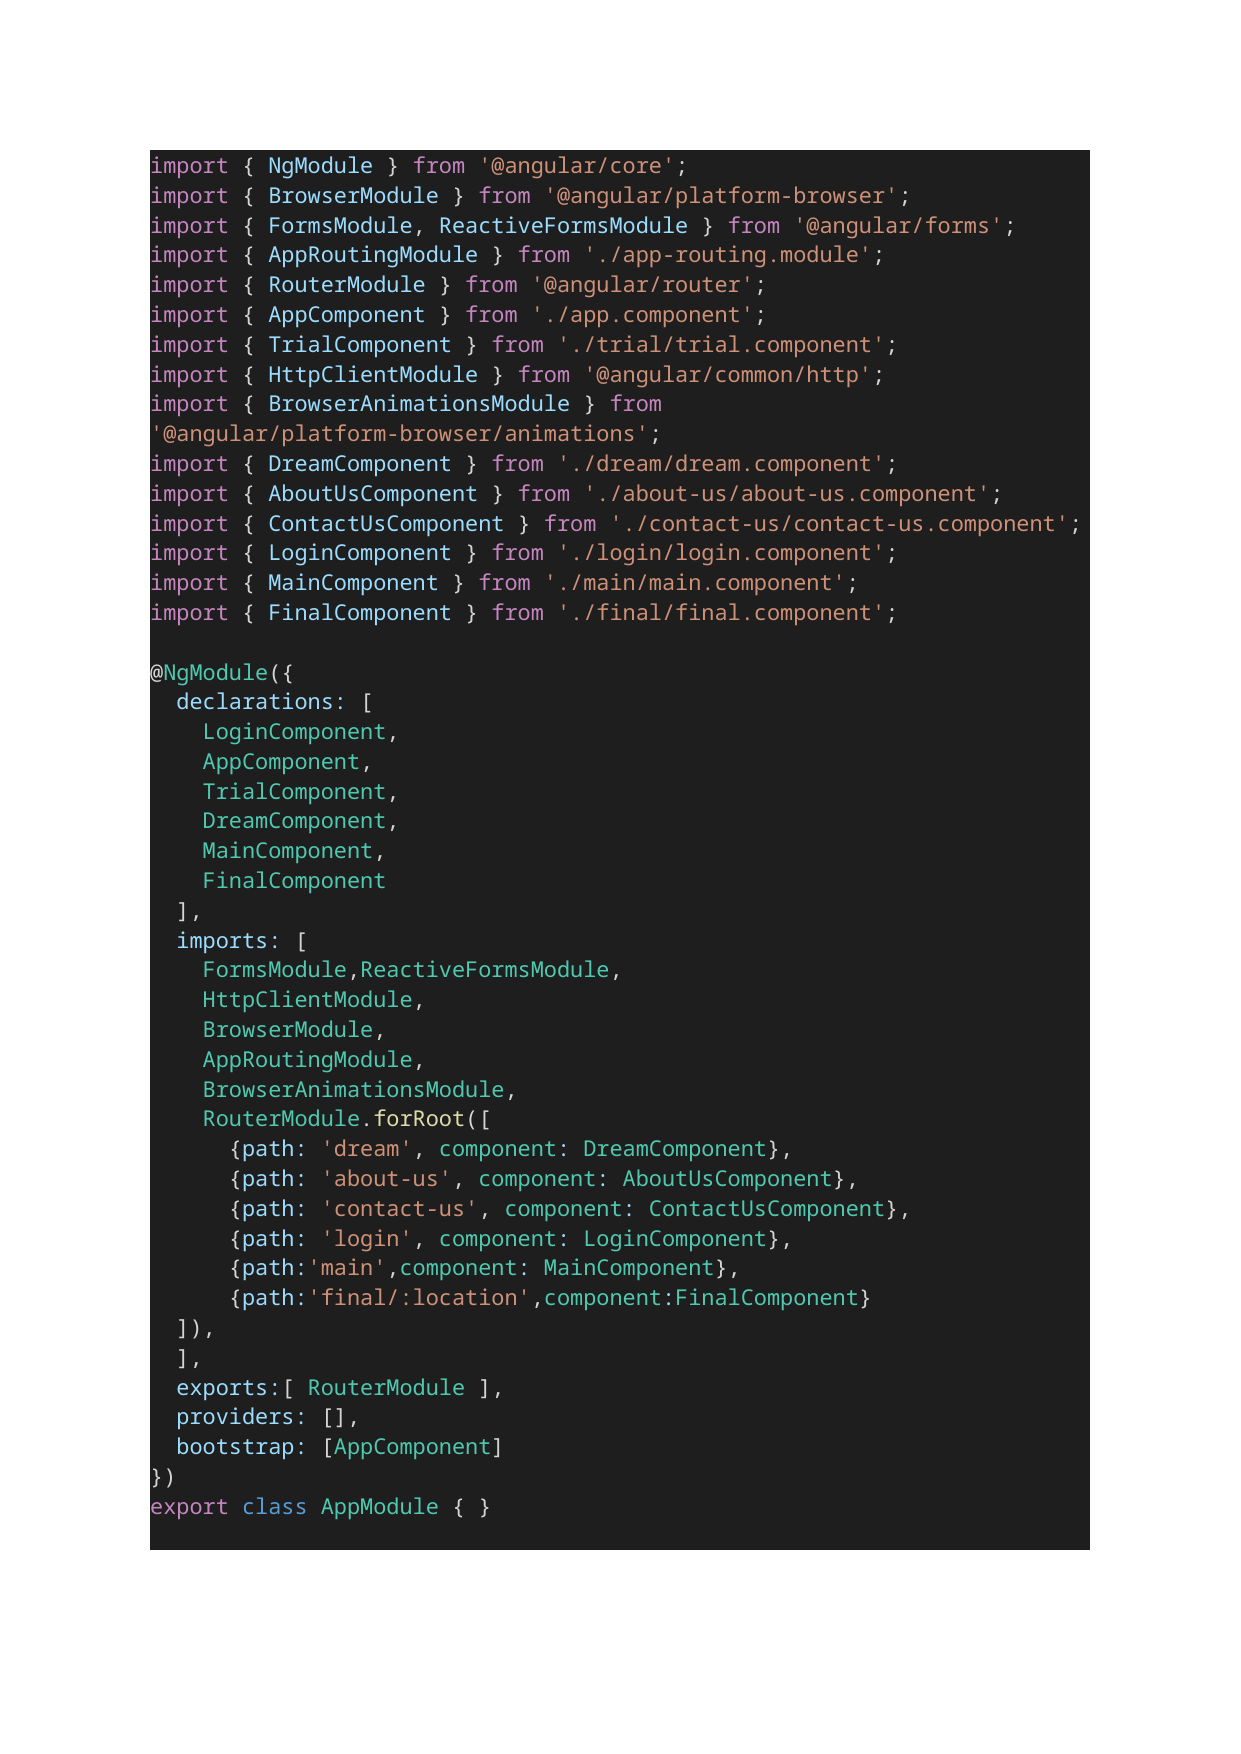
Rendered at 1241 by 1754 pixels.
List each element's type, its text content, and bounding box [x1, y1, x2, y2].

text BrowserModule, [150, 1014, 1090, 1044]
text import { AppComponent } from './app.component'; [150, 299, 1090, 329]
text import { FormsModule, ReactiveFormsModule } from '@angular/forms'; [150, 209, 1090, 239]
text import { DreamComponent } from './dream/dream.component'; [150, 448, 1090, 478]
text DreamComponent, [150, 805, 1090, 835]
text ]), [150, 1312, 1090, 1342]
text HttpClientModule, [150, 984, 1090, 1014]
text import { MainComponent } from './main/main.component'; [150, 567, 1090, 597]
text import { LoginComponent } from './login/login.component'; [150, 537, 1090, 567]
text import { FinalComponent } from './final/final.component'; [150, 597, 1090, 627]
text MainComponent, [150, 835, 1090, 865]
text {path:'final/:location',component:FinalComponent} [150, 1282, 1090, 1312]
text bootstrap: [AppComponent] [150, 1431, 1090, 1461]
text import { TrialComponent } from './trial/trial.component'; [150, 329, 1090, 358]
text import { AppRoutingModule } from './app-routing.module'; [150, 239, 1090, 269]
text AppComponent, [150, 746, 1090, 776]
text {path: 'login', component: LoginComponent}, [150, 1222, 1090, 1252]
text ], [150, 895, 1090, 924]
text @NgModule({ [150, 656, 1090, 686]
text import { HttpClientModule } from '@angular/common/http'; [150, 358, 1090, 388]
text {path: 'contact-us', component: ContactUsComponent}, [150, 1193, 1090, 1222]
text import { NgModule } from '@angular/core'; [150, 150, 1090, 180]
text AppRoutingModule, [150, 1044, 1090, 1073]
text import { ContactUsComponent } from './contact-us/contact-us.component'; [150, 507, 1090, 537]
text ], [150, 1342, 1090, 1371]
text {path:'main',component: MainComponent}, [150, 1252, 1090, 1282]
text FinalComponent [150, 865, 1090, 895]
text {path: 'dream', component: DreamComponent}, [150, 1133, 1090, 1163]
text TrialComponent, [150, 776, 1090, 805]
text import { RouterModule } from '@angular/router'; [150, 269, 1090, 299]
text imports: [ [150, 924, 1090, 954]
text BrowserAnimationsModule, [150, 1073, 1090, 1103]
text providers: [], [150, 1401, 1090, 1431]
text FormsModule,ReactiveFormsModule, [150, 954, 1090, 984]
text RouterModule.forRoot([ [150, 1103, 1090, 1133]
text import { BrowserAnimationsModule } from '@angular/platform-browser/animations'; [150, 388, 1090, 448]
text declarations: [ [150, 686, 1090, 716]
text {path: 'about-us', component: AboutUsComponent}, [150, 1163, 1090, 1193]
text import { AboutUsComponent } from './about-us/about-us.component'; [150, 478, 1090, 507]
text LoginComponent, [150, 716, 1090, 746]
text }) [150, 1461, 1090, 1491]
text import { BrowserModule } from '@angular/platform-browser'; [150, 180, 1090, 209]
text export class AppModule { } [150, 1491, 1090, 1520]
text exports:[ RouterModule ], [150, 1371, 1090, 1401]
